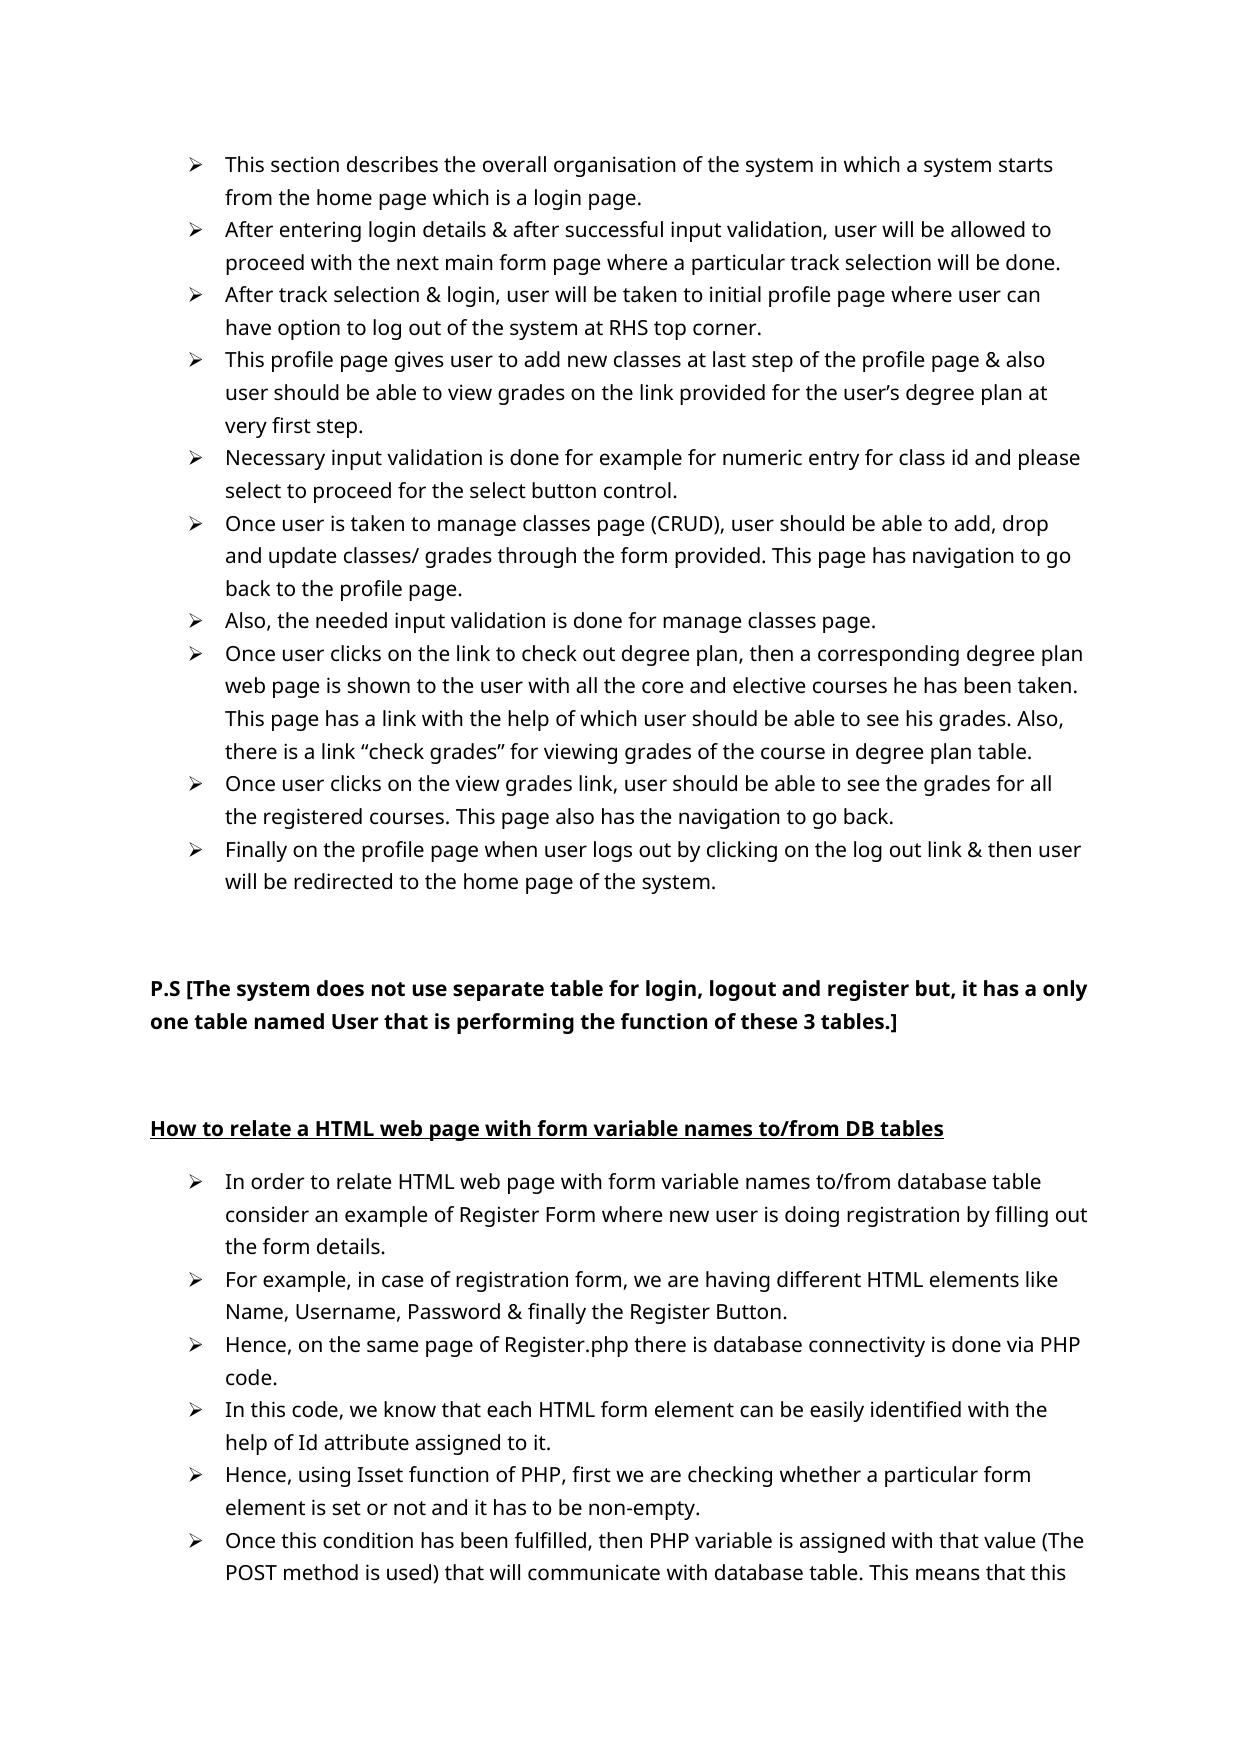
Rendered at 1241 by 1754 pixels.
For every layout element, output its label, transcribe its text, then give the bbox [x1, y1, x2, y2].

list Hence, using Isset function of PHP, first we are checking whether a particular form element is set or not and it has to be non-empty. [187, 1461, 1090, 1522]
list For example, in case of registration form, we are having different HTML elements like Name, Username, Password & finally the Register Button. [187, 1265, 1090, 1326]
list This section describes the overall organisation of the system in which a system starts from the home page which is a login page. [187, 150, 1090, 211]
list Finally on the profile page when user logs out by clicking on the log out link & then user will be redirected to the home page of the system. [187, 835, 1090, 896]
list Also, the needed input validation is done for manage classes page. [187, 606, 1090, 635]
text P.S [The system does not use separate table for login, logout and register but, it has a only one table named User that is performing the function of these 3 tables.] [150, 974, 1090, 1035]
list In order to relate HTML web page with form variable names to/from database table consider an example of Register Form where new user is doing registration by filling out the form details. [187, 1167, 1090, 1261]
list Once user is taken to manage classes page (CRUD), user should be able to add, drop and update classes/ grades through the form provided. This page has navigation to go back to the profile page. [187, 509, 1090, 602]
list Once user clicks on the view grades link, user should be able to see the grades for all the registered courses. This page also has the navigation to go back. [187, 769, 1090, 831]
list Hence, on the same page of Register.php there is database connectivity is done via PHP code. [187, 1330, 1090, 1391]
list In this code, we know that each HTML form element can be easily identified with the help of Id attribute assigned to it. [187, 1395, 1090, 1456]
list This profile page gives user to add new classes at last step of the profile page & also user should be able to view grades on the link provided for the user’s degree plan at very first step. [187, 346, 1090, 439]
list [187, 1526, 1090, 1587]
list After entering login details & after successful input validation, user will be allowed to proceed with the next main form page where a particular track selection will be done. [187, 215, 1090, 276]
list Once user clicks on the link to check out degree plan, then a corresponding degree plan web page is shown to the user with all the core and elective courses he has been taken. This page has a link with the help of which user should be able to see his grades. Also, there is a link “check grades” for viewing grades of the course in degree plan table. [187, 639, 1090, 765]
text How to relate a HTML web page with form variable names to/from DB tables [150, 1114, 1090, 1142]
list Necessary input validation is done for example for numeric entry for class id and please select to proceed for the select button control. [187, 443, 1090, 504]
list After track selection & login, user will be taken to initial profile page where user can have option to log out of the system at RHS top corner. [187, 280, 1090, 341]
